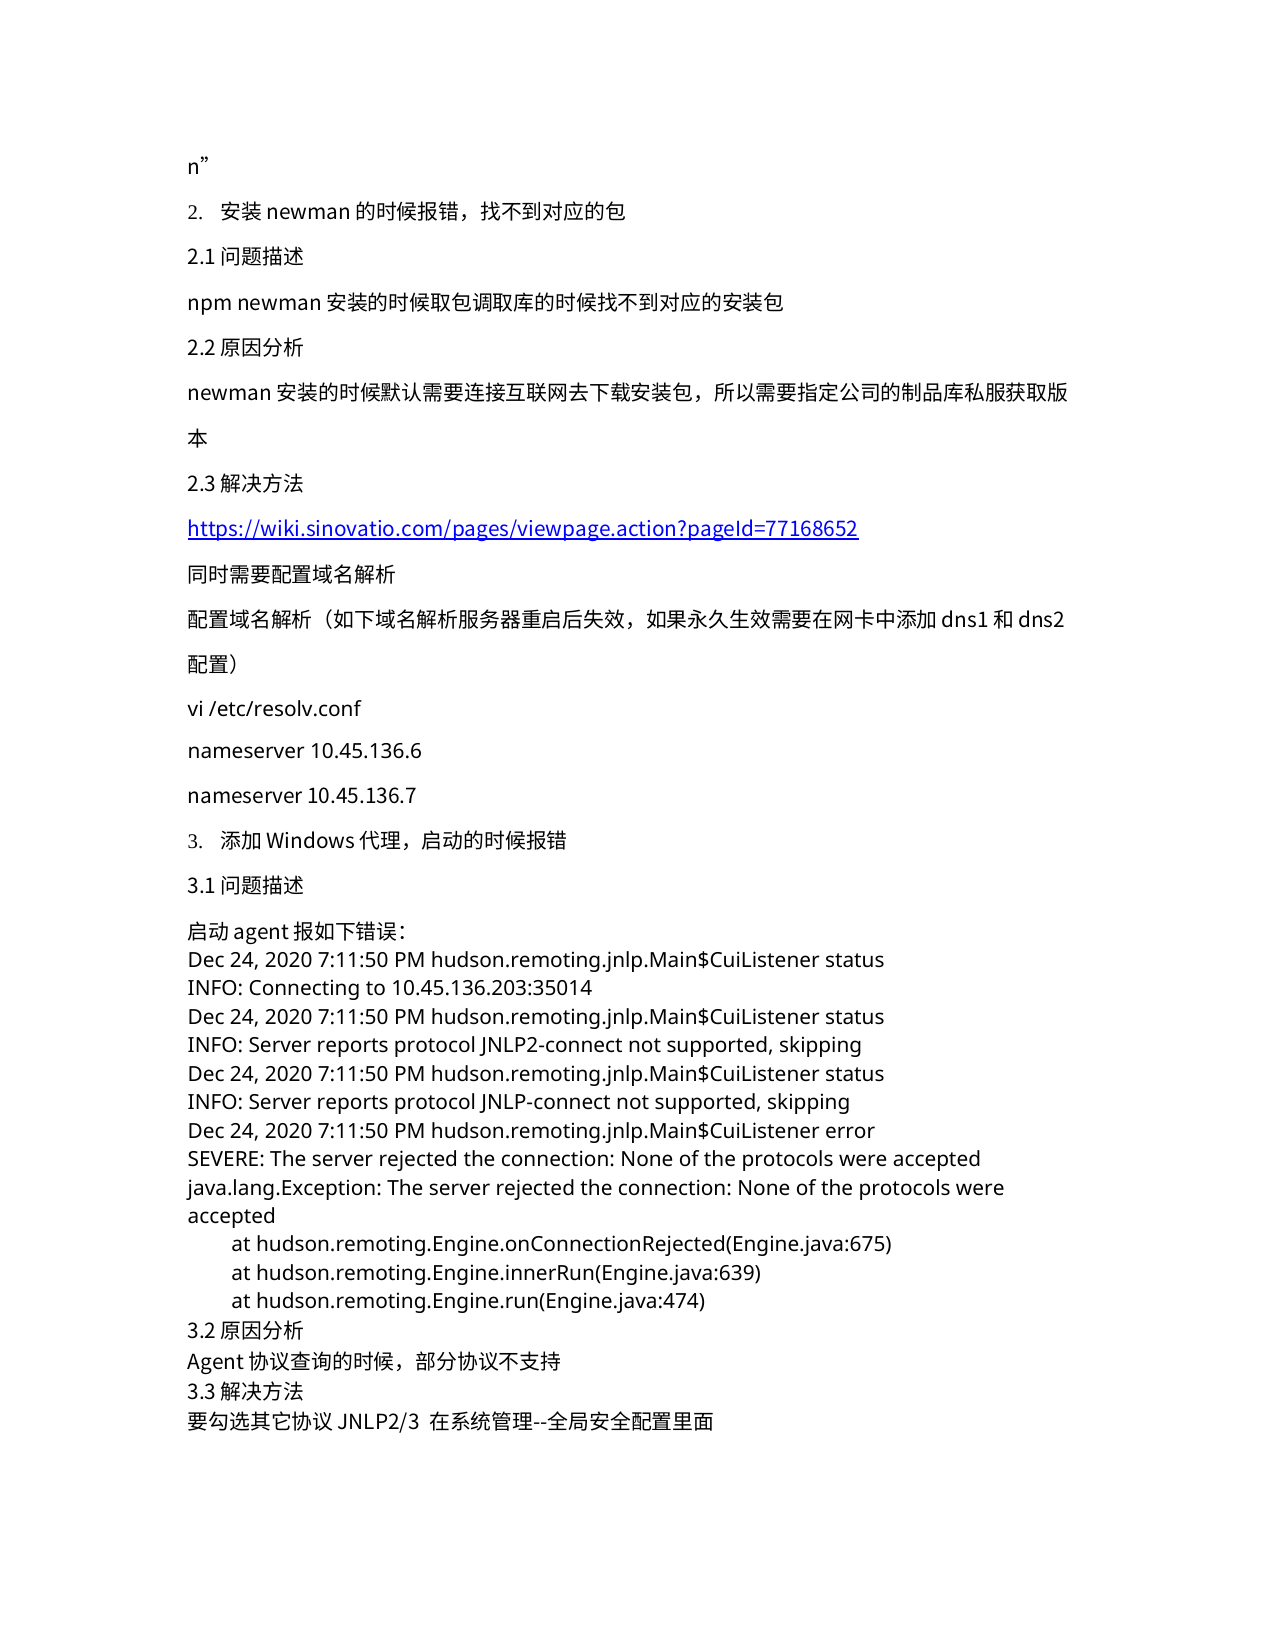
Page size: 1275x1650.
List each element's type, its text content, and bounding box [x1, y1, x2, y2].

text java.lang.Exception: The server rejected the connection: None of the protocols were accepted [187, 1173, 1087, 1229]
text 3.3解决方法 [187, 1375, 1087, 1405]
text at hudson.remoting.Engine.innerRun(Engine.java:639) [187, 1258, 1087, 1286]
text Dec 24, 2020 7:11:50 PM hudson.remoting.jnlp.Main$CuiListener error [187, 1116, 1087, 1144]
list 添加Windows代理，启动的时候报错 [187, 824, 1087, 854]
text 2.1问题描述 [187, 241, 1087, 271]
text at hudson.remoting.Engine.run(Engine.java:474) [187, 1286, 1087, 1315]
text 同时需要配置域名解析 [187, 558, 1087, 588]
text 3.1问题描述 [187, 869, 1087, 900]
text Dec 24, 2020 7:11:50 PM hudson.remoting.jnlp.Main$CuiListener status [187, 1002, 1087, 1030]
list 安装newman的时候报错，找不到对应的包 [187, 195, 1087, 226]
text newman安装的时候默认需要连接互联网去下载安装包，所以需要指定公司的制品库私服获取版本 [187, 377, 1087, 452]
text 3.2原因分析 [187, 1315, 1087, 1345]
text INFO: Server reports protocol JNLP2-connect not supported, skipping [187, 1030, 1087, 1059]
text at hudson.remoting.Engine.onConnectionRejected(Engine.java:675) [187, 1229, 1087, 1258]
text SEVERE: The server rejected the connection: None of the protocols were accepted [187, 1144, 1087, 1173]
text nameserver 10.45.136.7 [187, 779, 1087, 809]
text vi /etc/resolv.conf [187, 694, 1087, 722]
text Dec 24, 2020 7:11:50 PM hudson.remoting.jnlp.Main$CuiListener status [187, 1059, 1087, 1087]
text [187, 150, 1087, 180]
text 配置域名解析（如下域名解析服务器重启后失效，如果永久生效需要在网卡中添加dns1和dns2配置） [187, 603, 1087, 679]
text INFO: Connecting to 10.45.136.203:35014 [187, 973, 1087, 1002]
text 要勾选其它协议JNLP2/3 在系统管理--全局安全配置里面 [187, 1405, 1087, 1436]
text 启动agent报如下错误： [187, 915, 1087, 945]
text 2.3解决方法 [187, 467, 1087, 497]
text INFO: Server reports protocol JNLP-connect not supported, skipping [187, 1087, 1087, 1116]
text npm newman安装的时候取包调取库的时候找不到对应的安装包 [187, 286, 1087, 316]
text 2.2原因分析 [187, 331, 1087, 361]
text Agent 协议查询的时候，部分协议不支持 [187, 1345, 1087, 1375]
text https://wiki.sinovatio.com/pages/viewpage.action?pageId=77168652 [187, 512, 1087, 543]
text nameserver 10.45.136.6 [187, 736, 1087, 765]
text Dec 24, 2020 7:11:50 PM hudson.remoting.jnlp.Main$CuiListener status [187, 945, 1087, 973]
